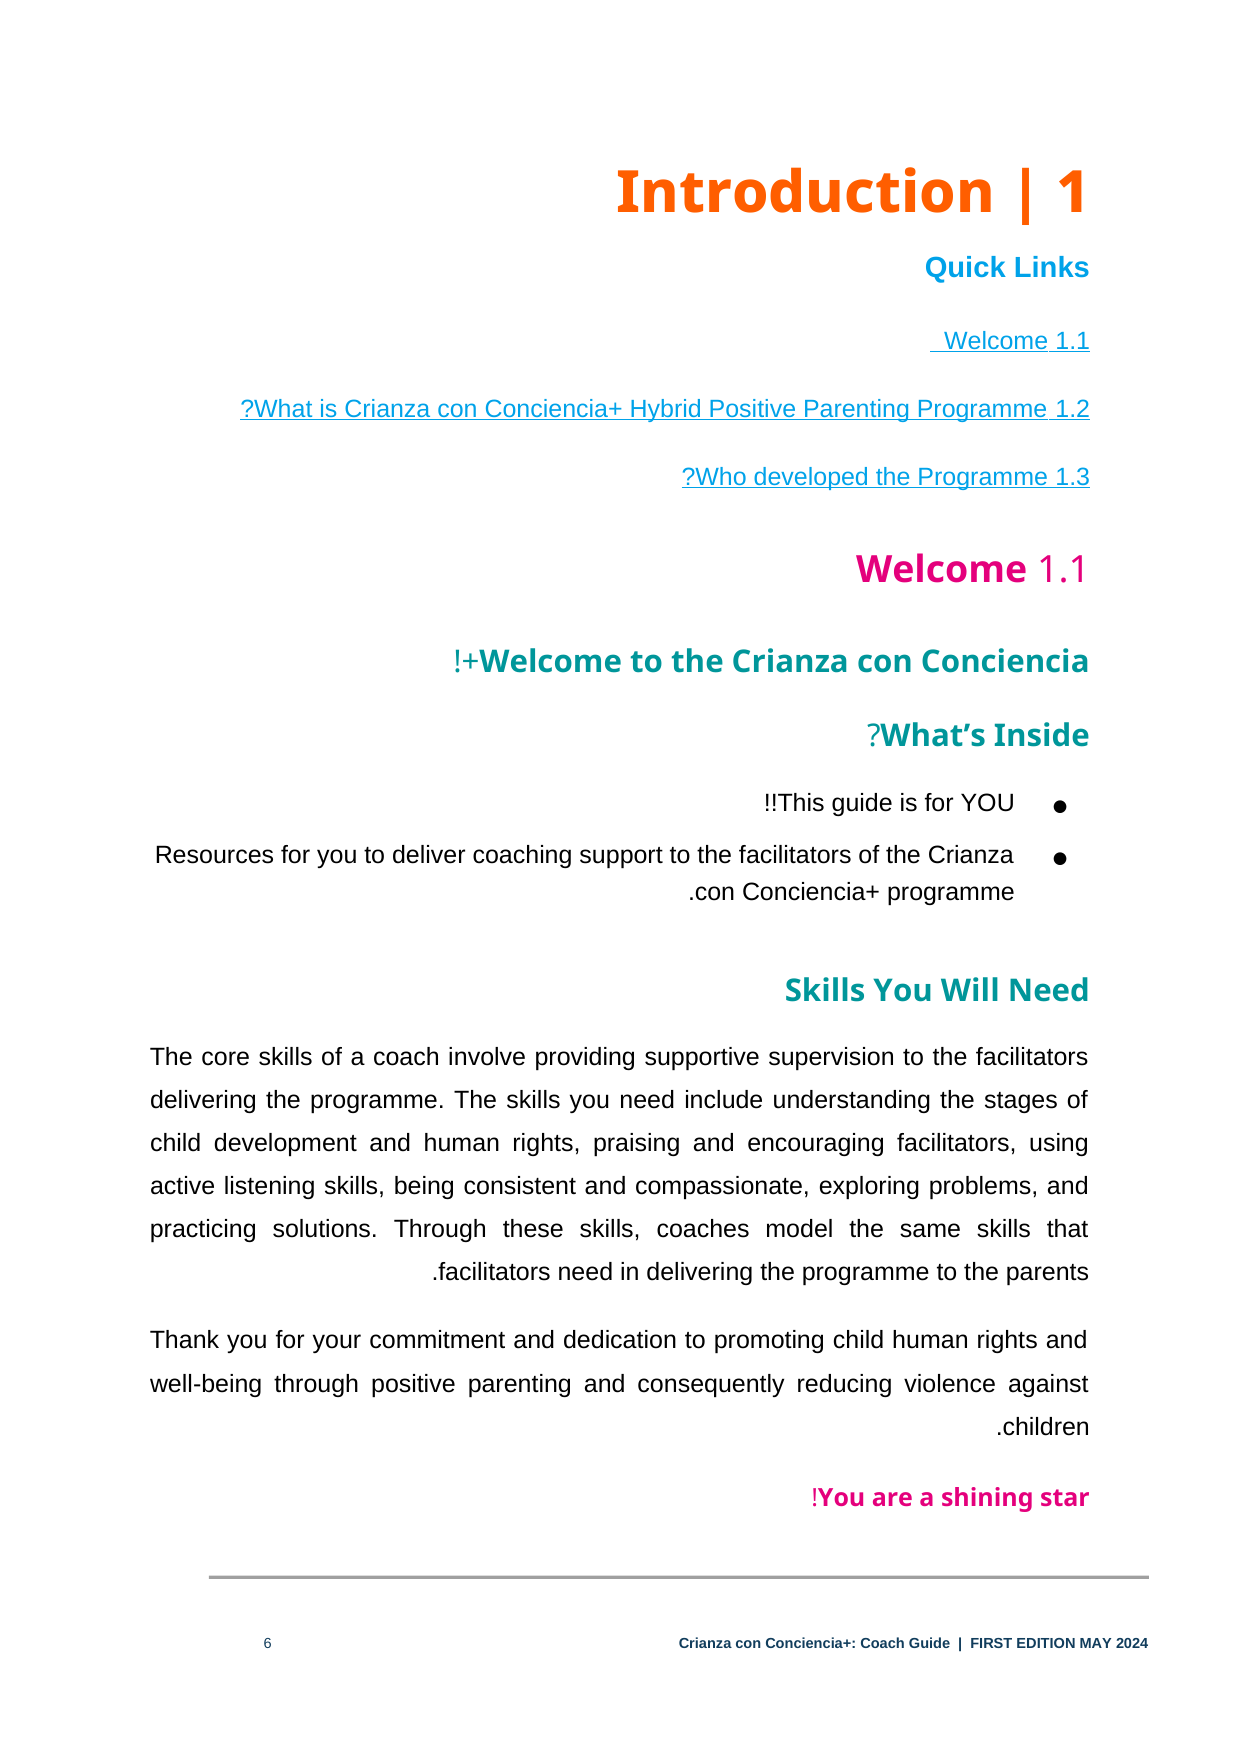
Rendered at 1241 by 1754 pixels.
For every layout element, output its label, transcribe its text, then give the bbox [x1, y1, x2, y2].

subtitle 1 | Introduction [150, 150, 1090, 229]
subtitle What’s Inside? [150, 713, 1090, 755]
text Quick Links [150, 250, 1090, 284]
subtitle 1.1 Welcome [150, 542, 1090, 593]
text 1.3 Who developed the Programme? [150, 462, 1090, 491]
text Thank you for your commitment and dedication to promoting child human rights and well-being through positive parenting and consequently reducing violence against children. [150, 1326, 1090, 1441]
list Resources for you to deliver coaching support to the facilitators of the Crianza con Conciencia+ programme. [150, 838, 1053, 906]
text 1.2 What is Crianza con Conciencia+ Hybrid Positive Parenting Programme? [150, 394, 1090, 422]
text You are a shining star! [150, 1480, 1090, 1514]
subtitle Skills You Will Need [150, 968, 1090, 1010]
text The core skills of a coach involve providing supportive supervision to the facilitators delivering the programme. The skills you need include understanding the stages of child development and human rights, praising and encouraging facilitators, using active listening skills, being consistent and compassionate, exploring problems, and practicing solutions. Through these skills, coaches model the same skills that facilitators need in delivering the programme to the parents. [150, 1042, 1090, 1286]
list This guide is for YOU!! [150, 787, 1053, 821]
text 1.1 Welcome [150, 326, 1090, 354]
subtitle Welcome to the Crianza con Conciencia+! [150, 639, 1090, 681]
